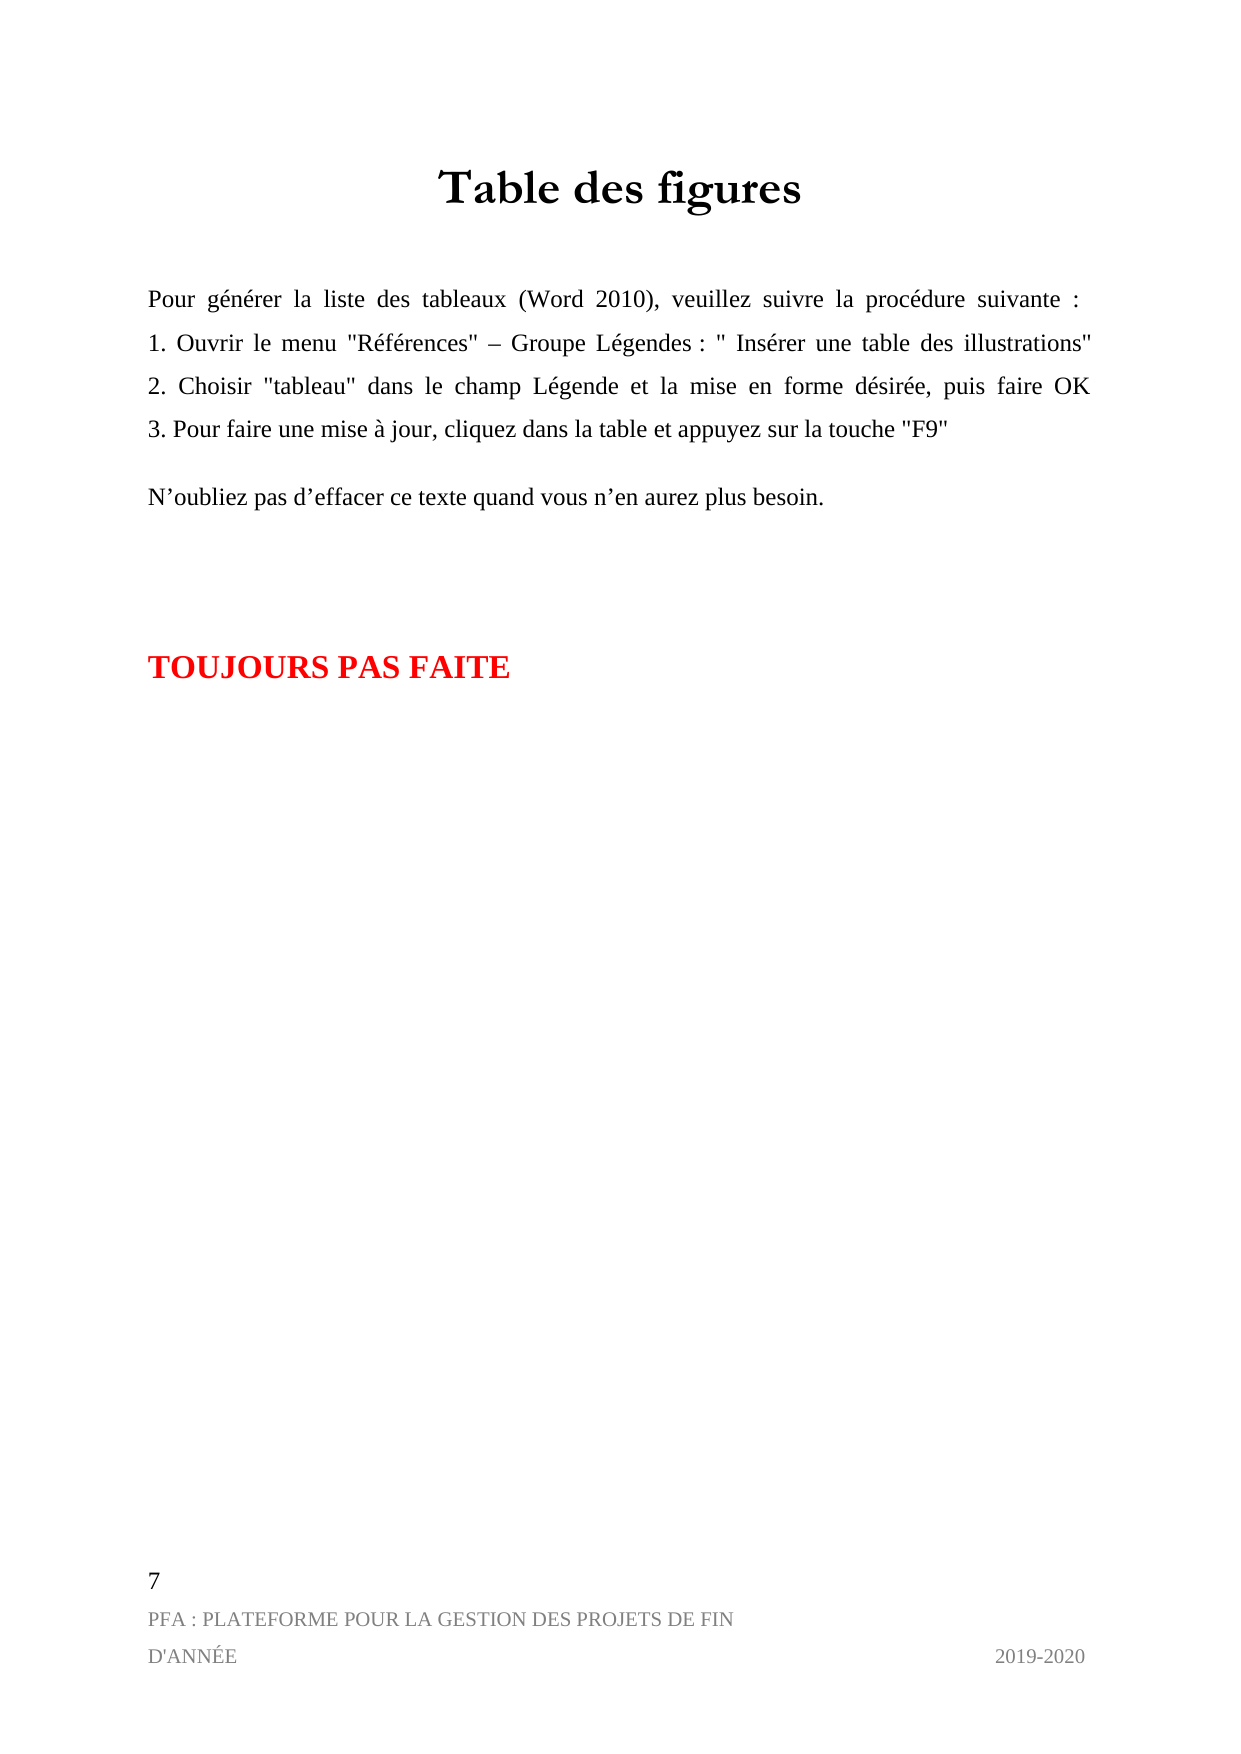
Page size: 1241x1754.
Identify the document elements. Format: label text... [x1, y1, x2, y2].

text Table des figures [148, 160, 1093, 216]
text Pour générer la liste des tableaux (Word 2010), veuillez suivre la procédure suivante : 1. Ouvrir le menu "Références" – Groupe Légendes : " Insérer une table des illustrations" 2. Choisir "tableau" dans le champ Légende et la mise en forme désirée, puis faire OK 3. Pour faire une mise à jour, cliquez dans la table et appuyez sur la touche "F9" [148, 284, 1093, 443]
text N’oubliez pas d’effacer ce texte quand vous n’en aurez plus besoin. [148, 482, 1093, 511]
text TOUJOURS PAS FAITE [148, 647, 1093, 685]
